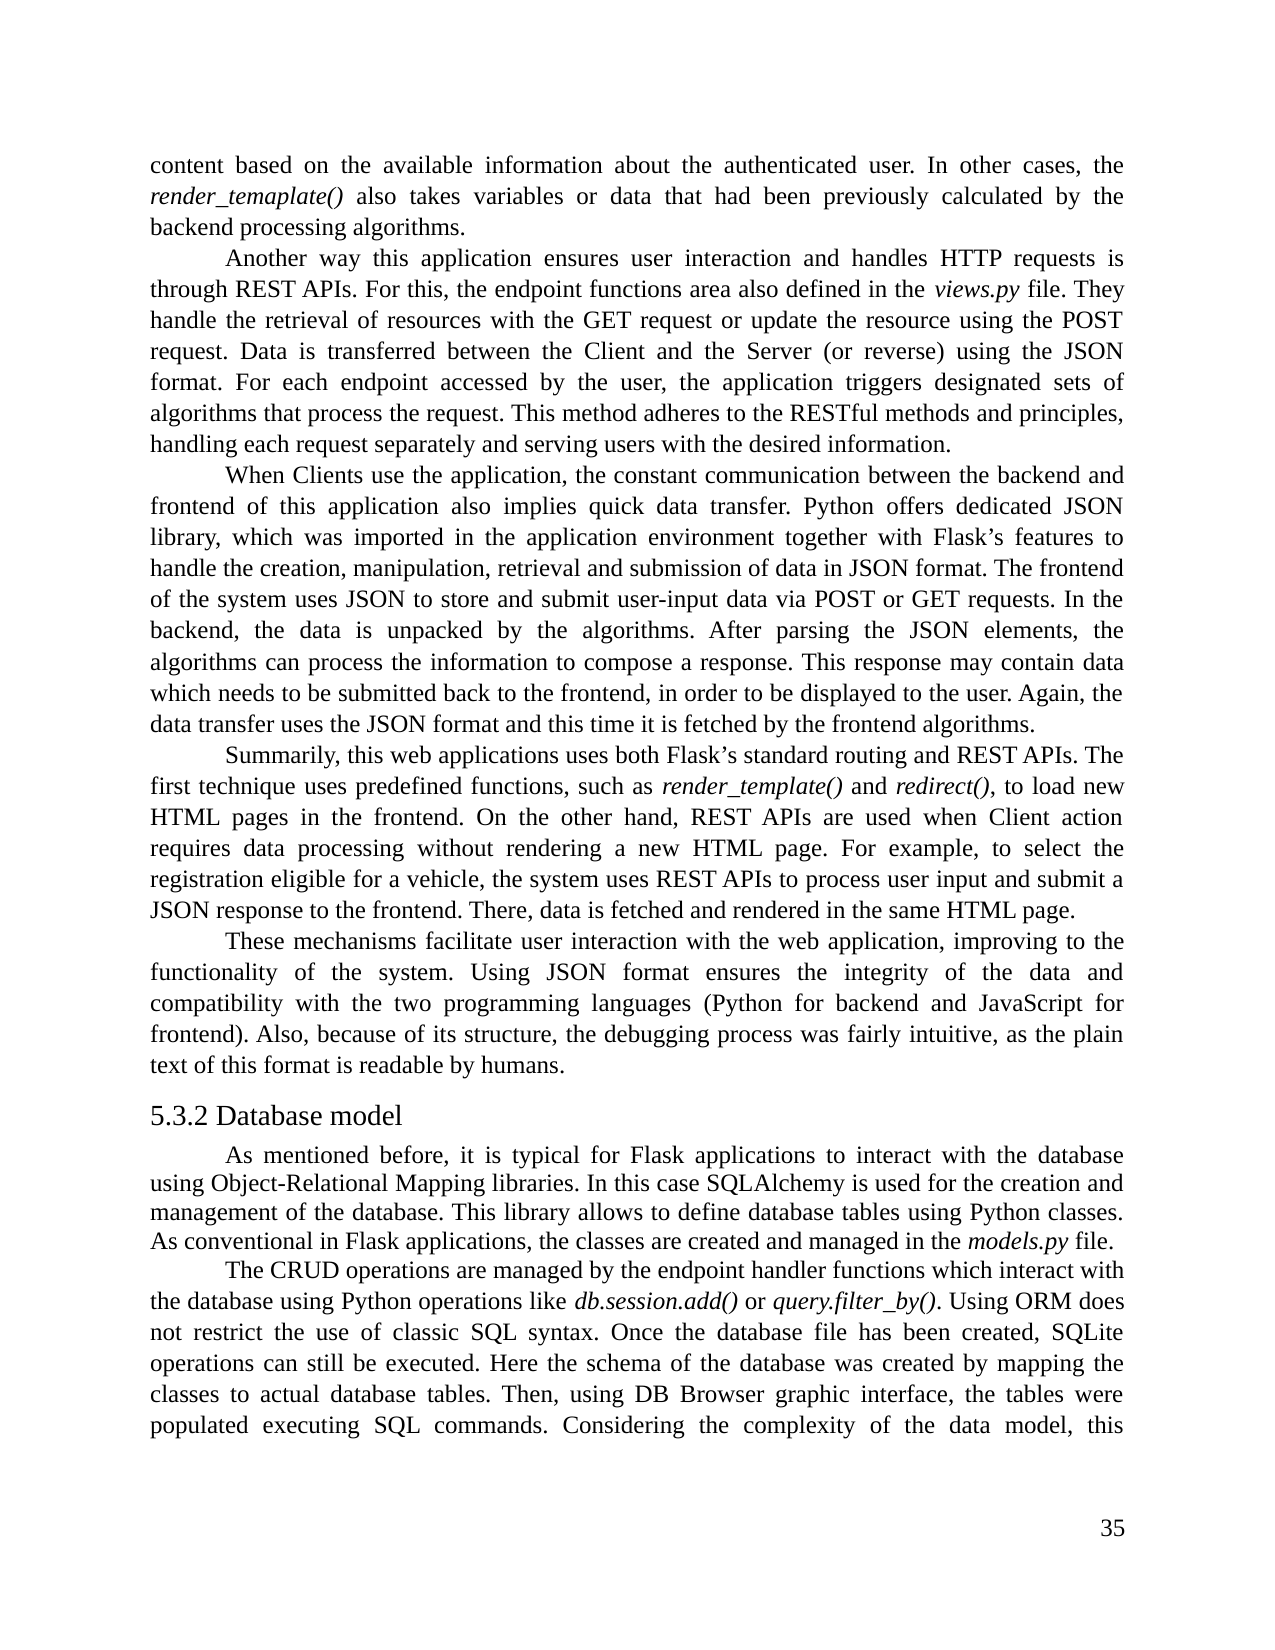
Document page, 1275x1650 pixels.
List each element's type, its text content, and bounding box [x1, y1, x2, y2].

text When Clients use the application, the constant communication between the backend and frontend of this application also implies quick data transfer. Python offers dedicated JSON library, which was imported in the application environment together with Flask’s features to handle the creation, manipulation, retrieval and submission of data in JSON format. The frontend of the system uses JSON to store and submit user-input data via POST or GET requests. In the backend, the data is unpacked by the algorithms. After parsing the JSON elements, the algorithms can process the information to compose a response. This response may contain data which needs to be submitted back to the frontend, in order to be displayed to the user. Again, the data transfer uses the JSON format and this time it is fetched by the frontend algorithms. [150, 460, 1125, 737]
text These mechanisms facilitate user interaction with the web application, improving to the functionality of the system. Using JSON format ensures the integrity of the data and compatibility with the two programming languages (Python for backend and JavaScript for frontend). Also, because of its structure, the debugging process was fairly intuitive, as the plain text of this format is readable by humans. [150, 926, 1125, 1079]
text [150, 150, 1125, 241]
text As mentioned before, it is typical for Flask applications to interact with the database using Object-Relational Mapping libraries. In this case SQLAlchemy is used for the creation and management of the database. This library allows to define database tables using Python classes. As conventional in Flask applications, the classes are created and managed in the models.py file. [150, 1140, 1125, 1255]
subtitle 5.3.2 Database model [150, 1098, 1125, 1131]
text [150, 1255, 1125, 1439]
text Summarily, this web applications uses both Flask’s standard routing and REST APIs. The first technique uses predefined functions, such as render_template() and redirect(), to load new HTML pages in the frontend. On the other hand, REST APIs are used when Client action requires data processing without rendering a new HTML page. For example, to select the registration eligible for a vehicle, the system uses REST APIs to process user input and submit a JSON response to the frontend. There, data is fetched and rendered in the same HTML page. [150, 740, 1125, 924]
